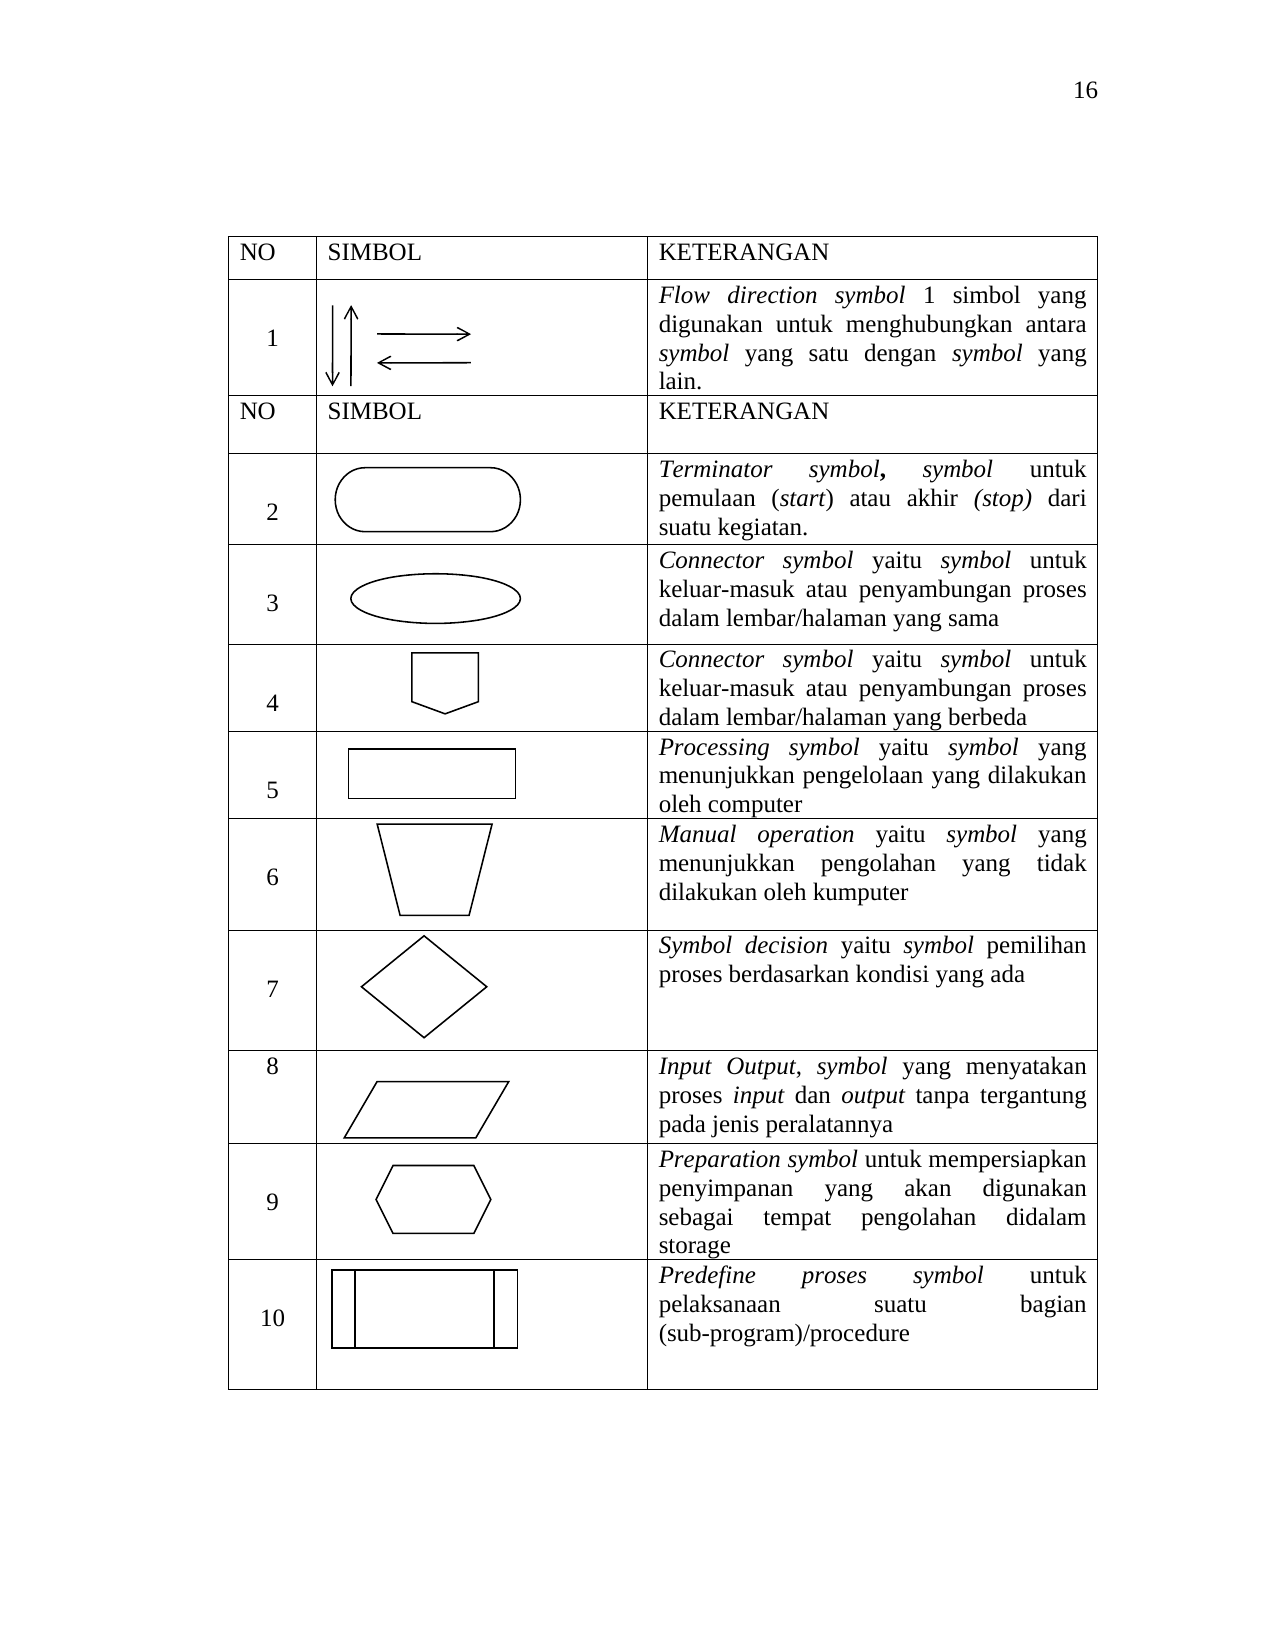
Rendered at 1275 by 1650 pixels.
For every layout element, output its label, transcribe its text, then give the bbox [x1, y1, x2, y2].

table_cell [317, 1144, 647, 1259]
table_cell 2 [229, 454, 316, 544]
table_cell [317, 931, 647, 1050]
table_cell [317, 454, 647, 544]
table_cell Predefine proses symbol untuk pelaksanaan suatu bagian (sub-program)/procedure [648, 1260, 1097, 1389]
table_cell Manual operation yaitu symbol yang menunjukkan pengolahan yang tidak dilakukan oleh kumputer [648, 819, 1097, 929]
table_cell Terminator symbol, symbol untuk pemulaan (start) atau akhir (stop) dari suatu kegiatan. [648, 454, 1097, 544]
table_cell Symbol decision yaitu symbol pemilihan proses berdasarkan kondisi yang ada [648, 931, 1097, 1050]
table_cell [317, 280, 647, 395]
table_cell Preparation symbol untuk mempersiapkan penyimpanan yang akan digunakan sebagai tempat pengolahan didalam storage [648, 1144, 1097, 1259]
table_cell 3 [229, 545, 316, 643]
table_cell KETERANGAN [648, 396, 1097, 453]
table_cell 7 [229, 931, 316, 1050]
table_cell Flow direction symbol 1 simbol yang digunakan untuk menghubungkan antara symbol yang satu dengan symbol yang lain. [648, 280, 1097, 395]
table_cell 6 [229, 819, 316, 929]
table_cell SIMBOL [317, 396, 647, 453]
table_header KETERANGAN [648, 237, 1097, 279]
table_cell [317, 645, 647, 731]
table_cell [317, 545, 647, 643]
table_cell Connector symbol yaitu symbol untuk keluar-masuk atau penyambungan proses dalam lembar/halaman yang sama [648, 545, 1097, 643]
table_cell 4 [229, 645, 316, 731]
table_cell Processing symbol yaitu symbol yang menunjukkan pengelolaan yang dilakukan oleh computer [648, 732, 1097, 818]
table_cell [317, 1260, 647, 1389]
table_cell 8 [229, 1051, 316, 1143]
table_cell [317, 732, 647, 818]
table_cell 1 [229, 280, 316, 395]
table_cell Connector symbol yaitu symbol untuk keluar-masuk atau penyambungan proses dalam lembar/halaman yang berbeda [648, 645, 1097, 731]
table_cell [317, 1051, 647, 1143]
table_cell 5 [229, 732, 316, 818]
table_cell Input Output, symbol yang menyatakan proses input dan output tanpa tergantung pada jenis peralatannya [648, 1051, 1097, 1143]
table_cell NO [229, 396, 316, 453]
table_header SIMBOL [317, 237, 647, 279]
table_cell 10 [229, 1260, 316, 1389]
table_cell 9 [229, 1144, 316, 1259]
table_header NO [229, 237, 316, 279]
table_cell [317, 819, 647, 929]
